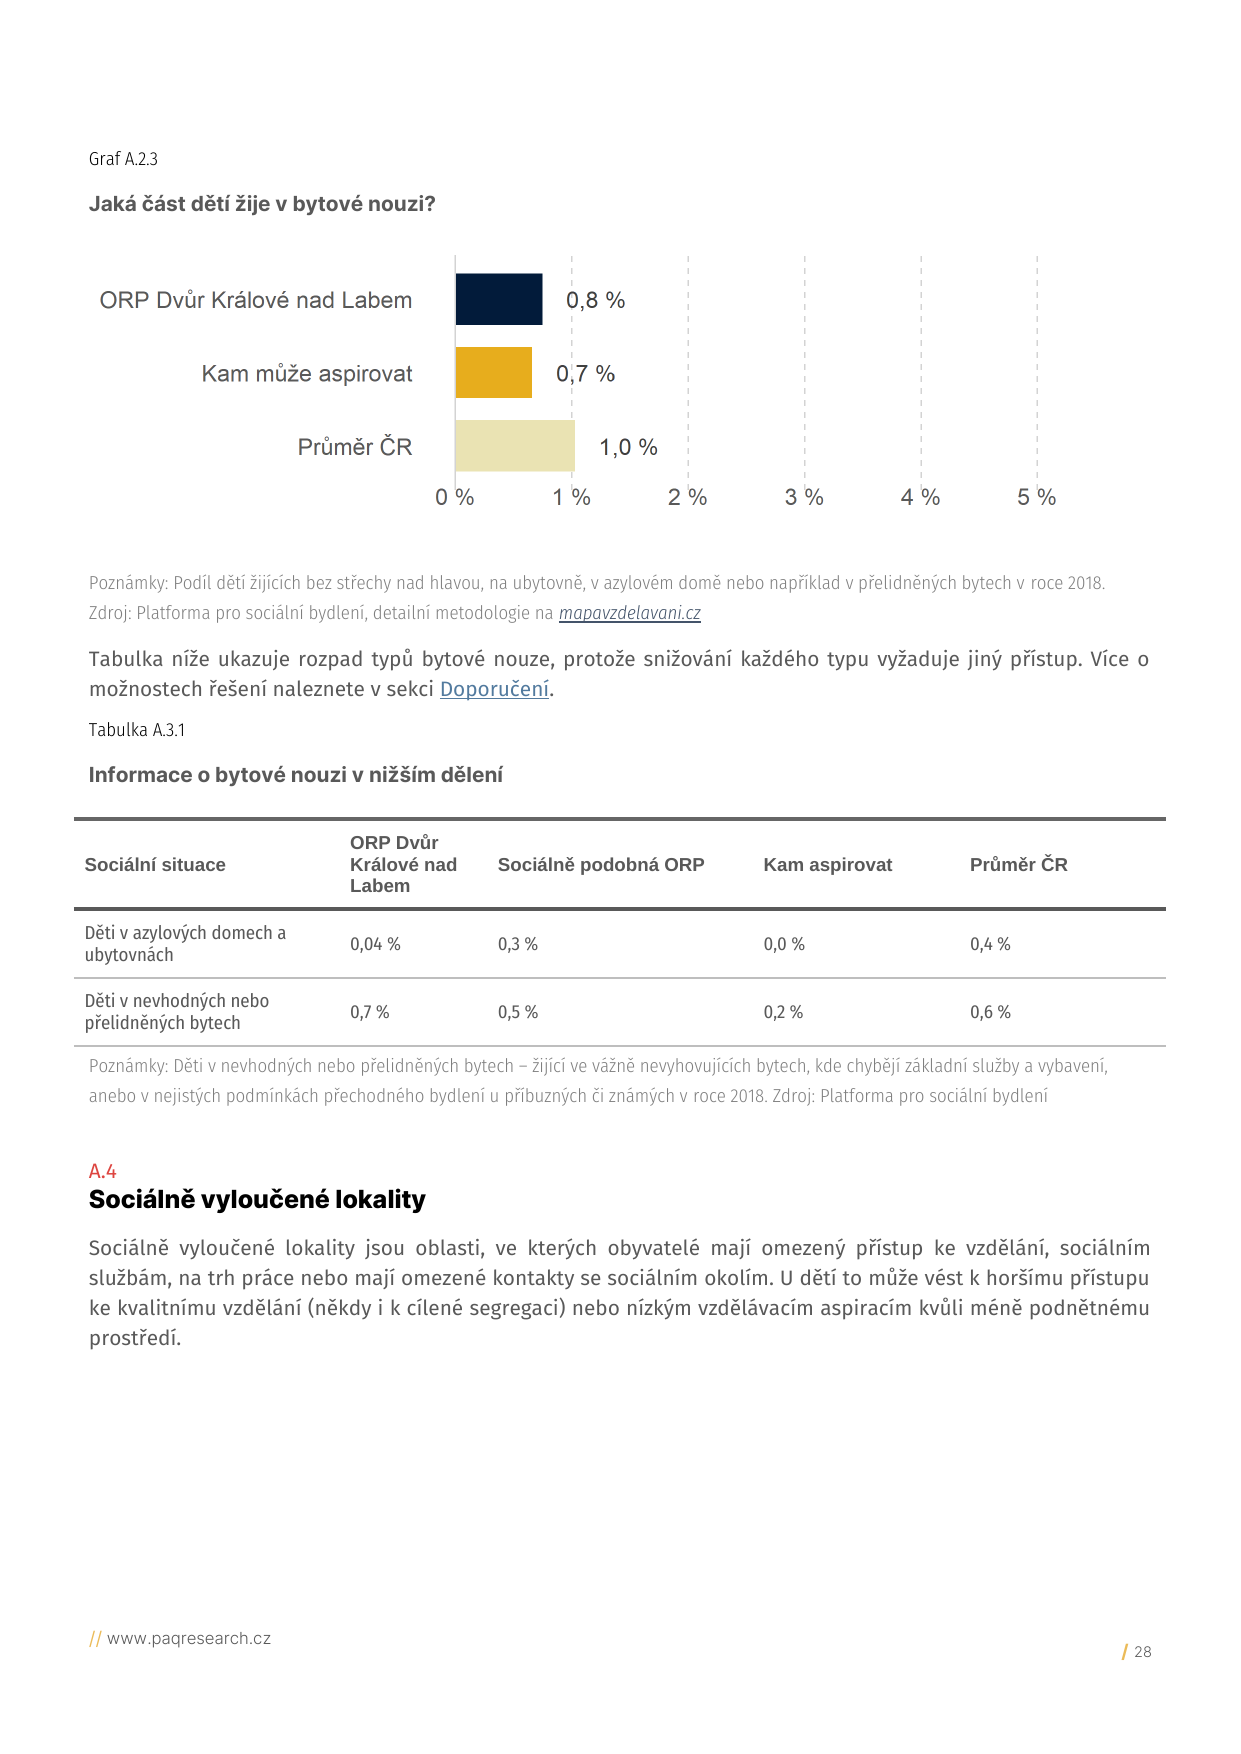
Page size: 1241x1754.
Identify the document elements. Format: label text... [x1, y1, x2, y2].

text Graf A.2.3 [89, 148, 1152, 170]
table_cell 0,4 % [960, 911, 1166, 977]
subtitle Sociálně vyloučené lokality [89, 1184, 1152, 1215]
picture [88, 216, 1139, 548]
table_cell 0,2 % [753, 979, 959, 1045]
text Tabulka níže ukazuje rozpad typů bytové nouze, protože snižování každého typu vyžaduje jiný přístup. Více o možnostech řešení naleznete v sekci Doporučení. [89, 641, 1152, 702]
table_cell Děti v azylových domech a ubytovnách [74, 911, 339, 977]
text Poznámky: Děti v nevhodných nebo přelidněných bytech – žijící ve vážně nevyhovujících bytech, kde chybějí základní služby a vybavení, anebo v nejistých podmínkách přechodného bydlení u příbuzných či známých v roce 2018. Zdroj: Platforma pro sociální bydlení [89, 1047, 1152, 1107]
text Informace o bytové nouzi v nižším dělení [89, 757, 1152, 787]
text A.4 [89, 1154, 1152, 1184]
table_header Sociálně podobná ORP [487, 821, 753, 907]
text Sociálně vyloučené lokality jsou oblasti, ve kterých obyvatelé mají omezený přístup ke vzdělání, sociálním službám, na trh práce nebo mají omezené kontakty se sociálním okolím. U dětí to může vést k horšímu přístupu ke kvalitnímu vzdělání (někdy i k cílené segregaci) nebo nízkým vzdělávacím aspiracím kvůli méně podnětnému prostředí. [89, 1230, 1152, 1351]
table_header Kam aspirovat [753, 821, 959, 907]
table_cell 0,6 % [960, 979, 1166, 1045]
table_header Sociální situace [74, 821, 339, 907]
text Jaká část dětí žije v bytové nouzi? [89, 186, 1152, 216]
table_header Průměr ČR [960, 821, 1166, 907]
table_header ORP Dvůr Králové nad Labem [340, 821, 487, 907]
table_cell 0,5 % [487, 979, 753, 1045]
table_cell 0,7 % [340, 979, 487, 1045]
table_cell Děti v nevhodných nebo přelidněných bytech [74, 979, 339, 1045]
table_cell 0,3 % [487, 911, 753, 977]
table_cell 0,04 % [340, 911, 487, 977]
table_cell 0,0 % [753, 911, 959, 977]
text Poznámky: Podíl dětí žijících bez střechy nad hlavou, na ubytovně, v azylovém domě nebo například v přelidněných bytech v roce 2018. Zdroj: Platforma pro sociální bydlení, detailní metodologie na mapavzdelavani.cz [89, 564, 1152, 625]
text Tabulka A.3.1 [89, 718, 1152, 741]
